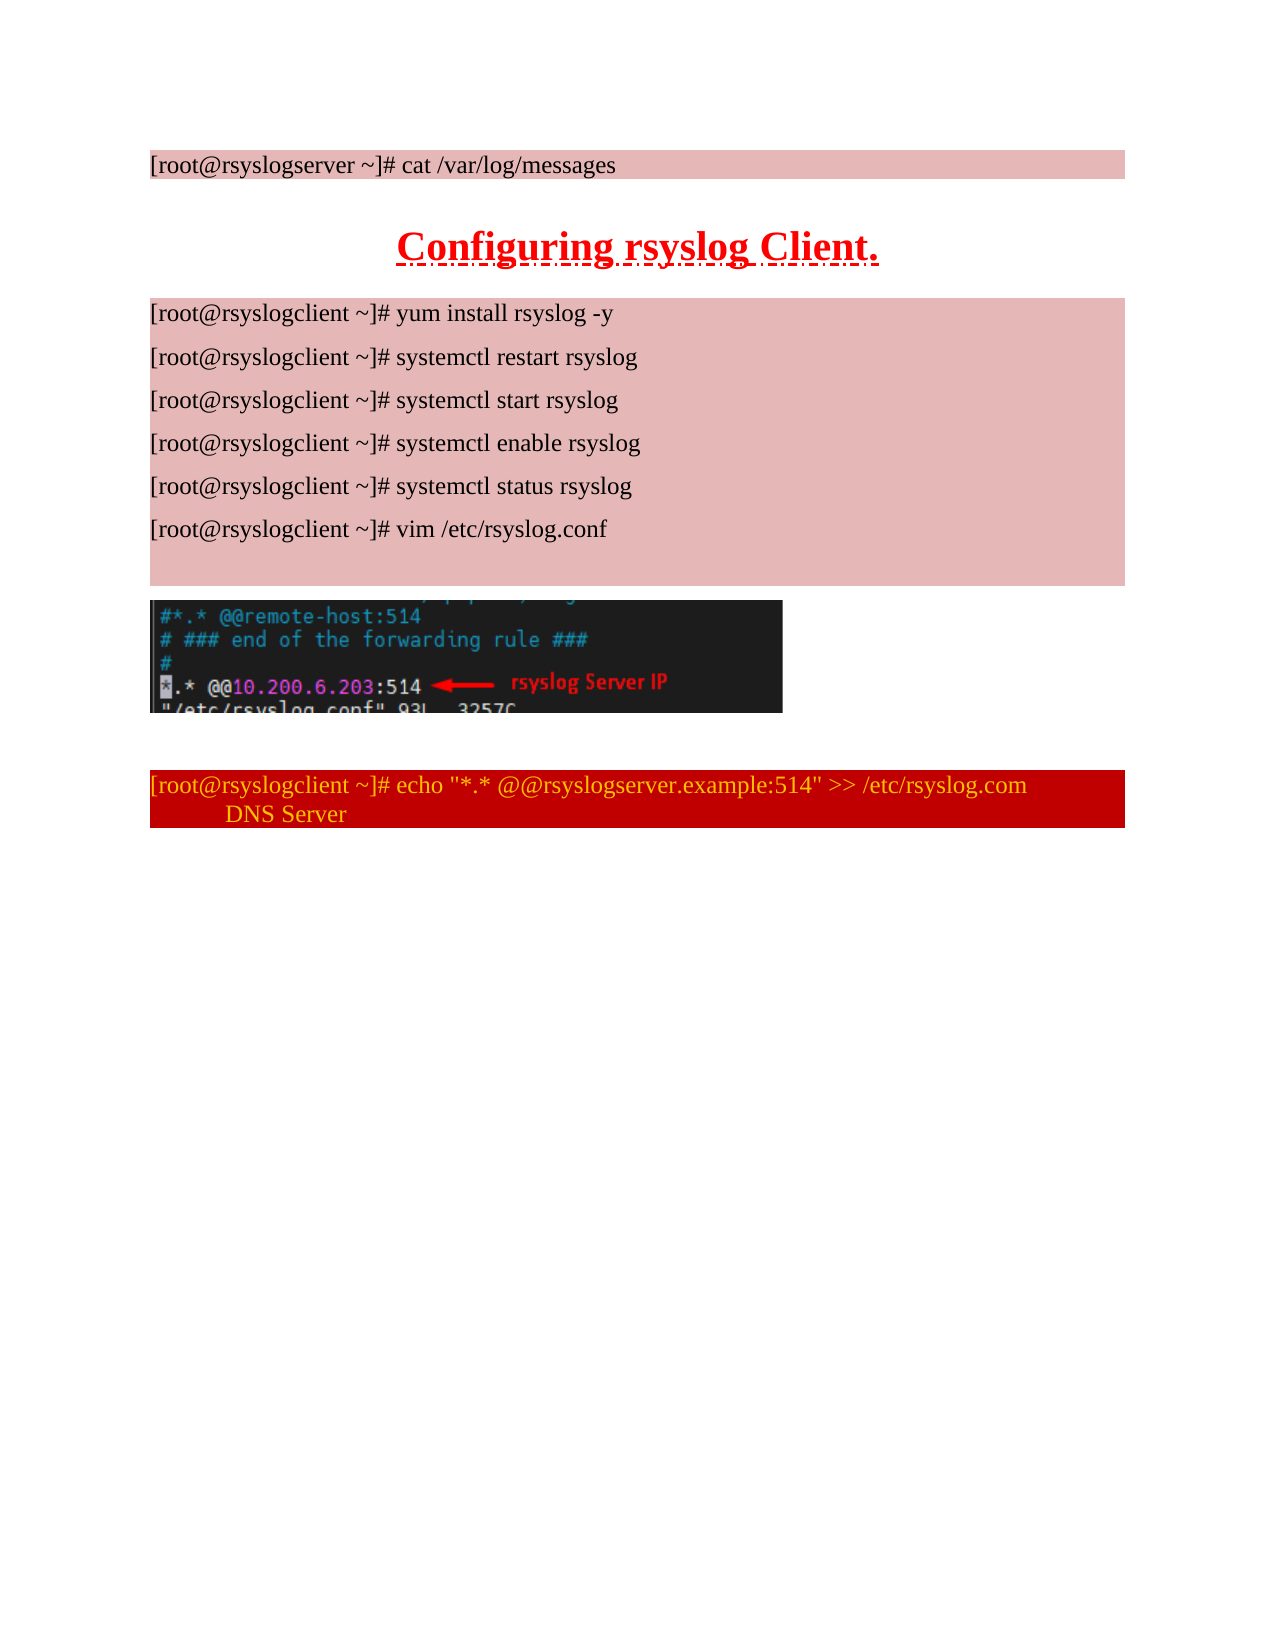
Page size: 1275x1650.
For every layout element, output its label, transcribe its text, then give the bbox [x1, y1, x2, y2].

text [root@rsyslogclient ~]# systemctl status rsyslog [150, 471, 1125, 500]
text DNS Server [150, 799, 1125, 828]
text [root@rsyslogclient ~]# systemctl restart rsyslog [150, 342, 1125, 370]
text [root@rsyslogclient ~]# echo "*.* @@rsyslogserver.example:514" >> /etc/rsyslog.com [150, 770, 1125, 799]
text [root@rsyslogclient ~]# yum install rsyslog -y [150, 298, 1125, 327]
text [root@rsyslogserver ~]# cat /var/log/messages [150, 150, 1125, 179]
text [root@rsyslogclient ~]# systemctl enable rsyslog [150, 428, 1125, 457]
picture [150, 600, 783, 713]
text [root@rsyslogclient ~]# systemctl start rsyslog [150, 385, 1125, 413]
text [root@rsyslogclient ~]# vim /etc/rsyslog.conf [150, 514, 1125, 543]
text Configuring rsyslog Client. [150, 222, 1125, 270]
